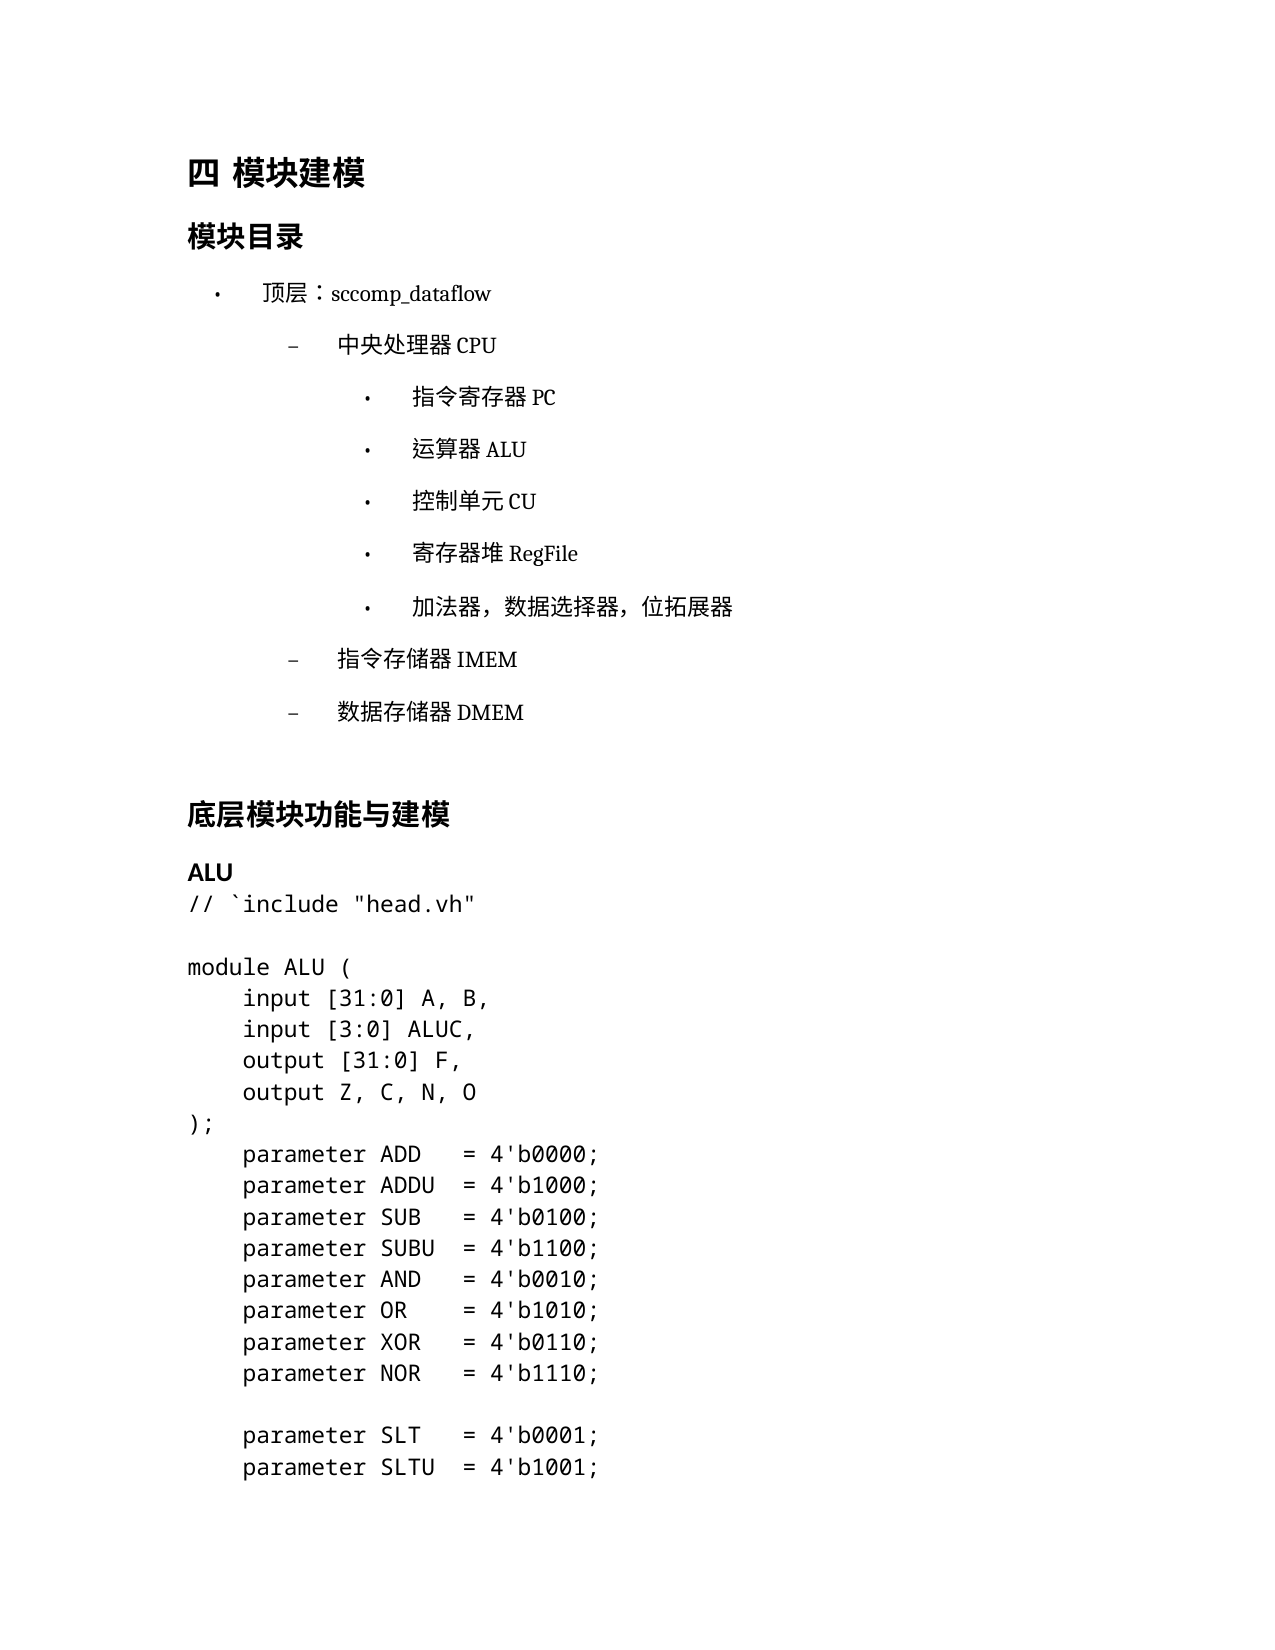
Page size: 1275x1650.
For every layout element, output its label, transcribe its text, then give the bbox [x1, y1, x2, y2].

list 寄存器堆RegFile [362, 537, 1087, 568]
subtitle 模块目录 [187, 216, 1087, 256]
subtitle 底层模块功能与建模 [187, 795, 1087, 834]
list 指令存储器IMEM [287, 643, 1087, 674]
list 中央处理器CPU [287, 329, 1087, 360]
list 指令寄存器PC [362, 381, 1087, 412]
subtitle ALU [187, 855, 1087, 888]
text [187, 888, 1087, 1482]
list 加法器，数据选择器，位拓展器 [362, 589, 1087, 622]
list 数据存储器DMEM [287, 695, 1087, 727]
list 控制单元CU [362, 485, 1087, 516]
subtitle 模块建模 [187, 150, 1087, 195]
list 运算器ALU [362, 433, 1087, 464]
list 顶层：sccomp_dataflow [212, 277, 1087, 308]
